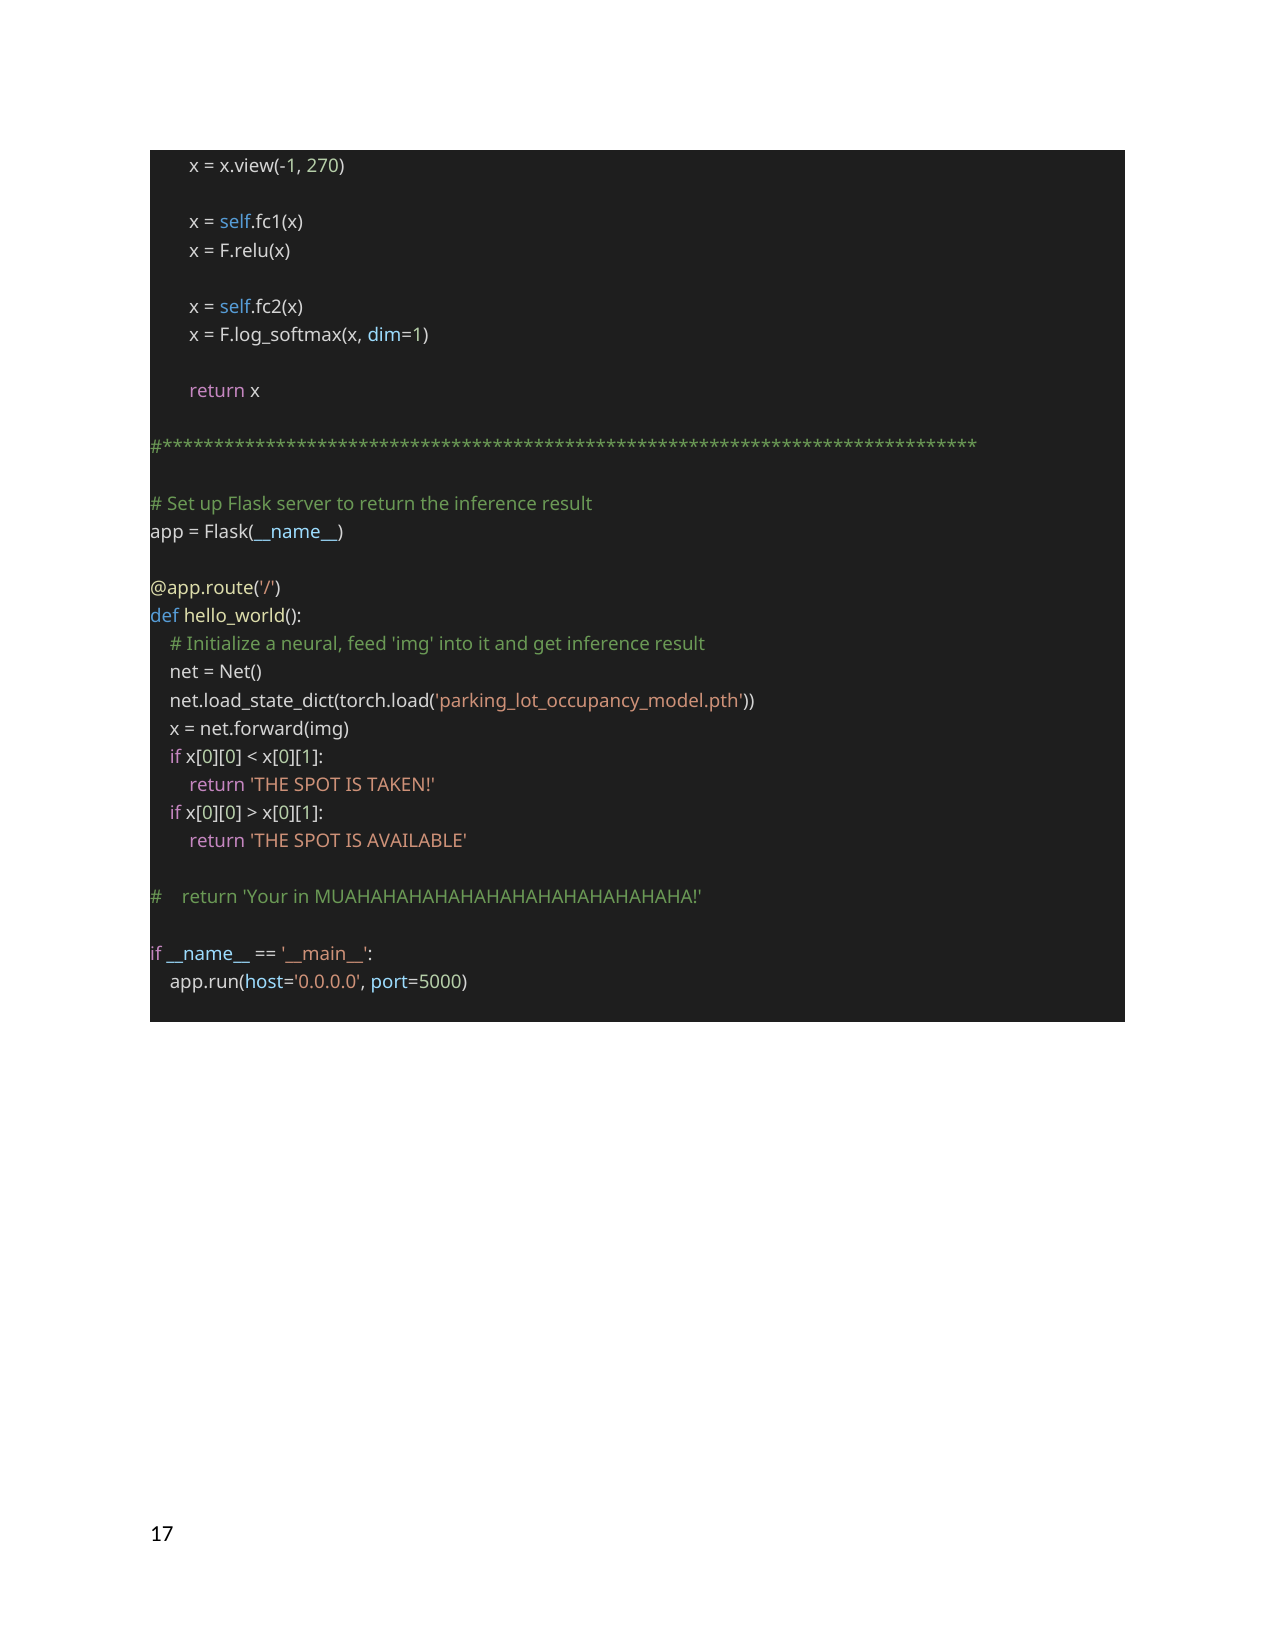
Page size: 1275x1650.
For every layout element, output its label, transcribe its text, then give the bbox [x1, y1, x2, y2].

text if x[0][0] > x[0][1]: [150, 797, 1125, 825]
text def hello_world(): [150, 600, 1125, 628]
text if __name__ == '__main__': [150, 937, 1125, 966]
text x = x.view(-1, 270) [150, 150, 1125, 178]
text net.load_state_dict(torch.load('parking_lot_occupancy_model.pth')) [150, 684, 1125, 712]
text #******************************************************************************* [150, 431, 1125, 459]
text x = self.fc2(x) [150, 291, 1125, 319]
text return x [150, 375, 1125, 403]
text x = F.relu(x) [150, 234, 1125, 262]
text # return 'Your in MUAHAHAHAHAHAHAHAHAHAHAHAHAHA!' [150, 881, 1125, 909]
text x = self.fc1(x) [150, 206, 1125, 234]
text app.run(host='0.0.0.0', port=5000) [150, 966, 1125, 994]
text # Initialize a neural, feed 'img' into it and get inference result [150, 628, 1125, 656]
text x = F.log_softmax(x, dim=1) [150, 319, 1125, 347]
text if x[0][0] < x[0][1]: [150, 741, 1125, 769]
text net = Net() [150, 656, 1125, 684]
text x = net.forward(img) [150, 712, 1125, 741]
text return 'THE SPOT IS AVAILABLE' [150, 825, 1125, 853]
text app = Flask(__name__) [150, 516, 1125, 544]
text # Set up Flask server to return the inference result [150, 487, 1125, 516]
text @app.route('/') [150, 572, 1125, 600]
text return 'THE SPOT IS TAKEN!' [150, 769, 1125, 797]
